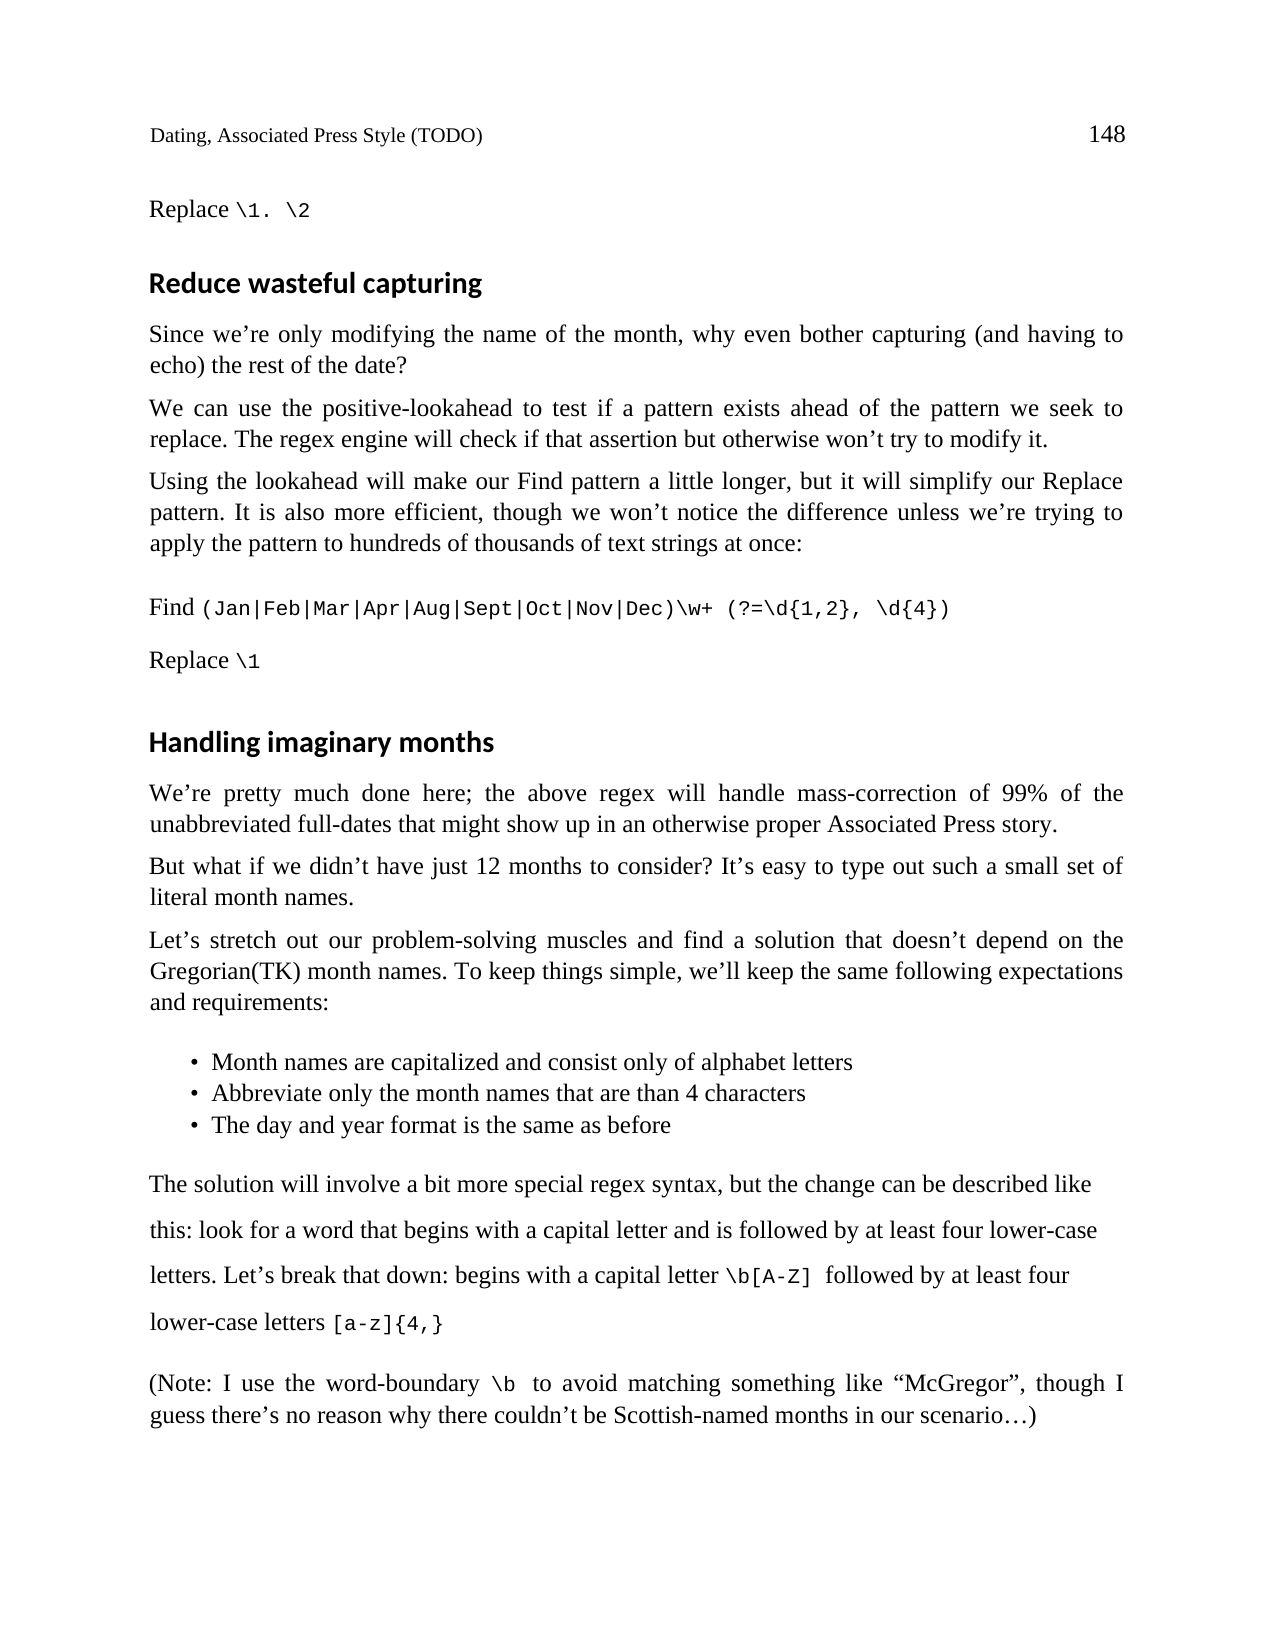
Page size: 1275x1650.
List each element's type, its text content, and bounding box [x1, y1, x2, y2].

subtitle Handling imaginary months [148, 723, 1126, 760]
text We’re pretty much done here; the above regex will handle mass-correction of 99% of the unabbreviated full-dates that might show up in an otherwise proper Associated Press story. [148, 778, 1125, 838]
list Abbreviate only the month names that are than 4 characters [190, 1078, 1125, 1107]
text Replace \1. \2 [148, 194, 1126, 223]
text Let’s stretch out our problem-solving muscles and find a solution that doesn’t depend on the Gregorian(TK) month names. To keep things simple, we’ll keep the same following expectations and requirements: [148, 925, 1125, 1016]
text We can use the positive-lookahead to test if a pattern exists ahead of the pattern we seek to replace. The regex engine will check if that assertion but otherwise won’t try to modify it. [148, 393, 1125, 452]
text Using the lookahead will make our Find pattern a little longer, but it will simplify our Replace pattern. It is also more efficient, though we won’t notice the difference unless we’re trying to apply the pattern to hundreds of thousands of text strings at once: [148, 466, 1125, 557]
text Since we’re only modifying the name of the month, why even bother capturing (and having to echo) the rest of the date? [148, 319, 1125, 379]
text The solution will involve a bit more special regex syntax, but the change can be described like this: look for a word that begins with a capital letter and is followed by at least four lower-case letters. Let’s break that down: begins with a capital letter \b[A-Z] followed by at least four lower-case letters [a-z]{4,} [148, 1169, 1126, 1336]
text But what if we didn’t have just 12 months to consider? It’s easy to type out such a small set of literal month names. [148, 851, 1125, 911]
text Find (Jan|Feb|Mar|Apr|Aug|Sept|Oct|Nov|Dec)\w+ (?=\d{1,2}, \d{4}) [148, 592, 1074, 621]
text Replace \1 [148, 645, 1126, 674]
text (Note: I use the word-boundary \b to avoid matching something like “McGregor”, though I guess there’s no reason why there couldn’t be Scottish-named months in our scenario…) [148, 1368, 1125, 1429]
subtitle Reduce wasteful capturing [148, 264, 1126, 301]
list The day and year format is the same as before [190, 1110, 1125, 1139]
list Month names are capitalized and consist only of alphabet letters [190, 1047, 1125, 1075]
